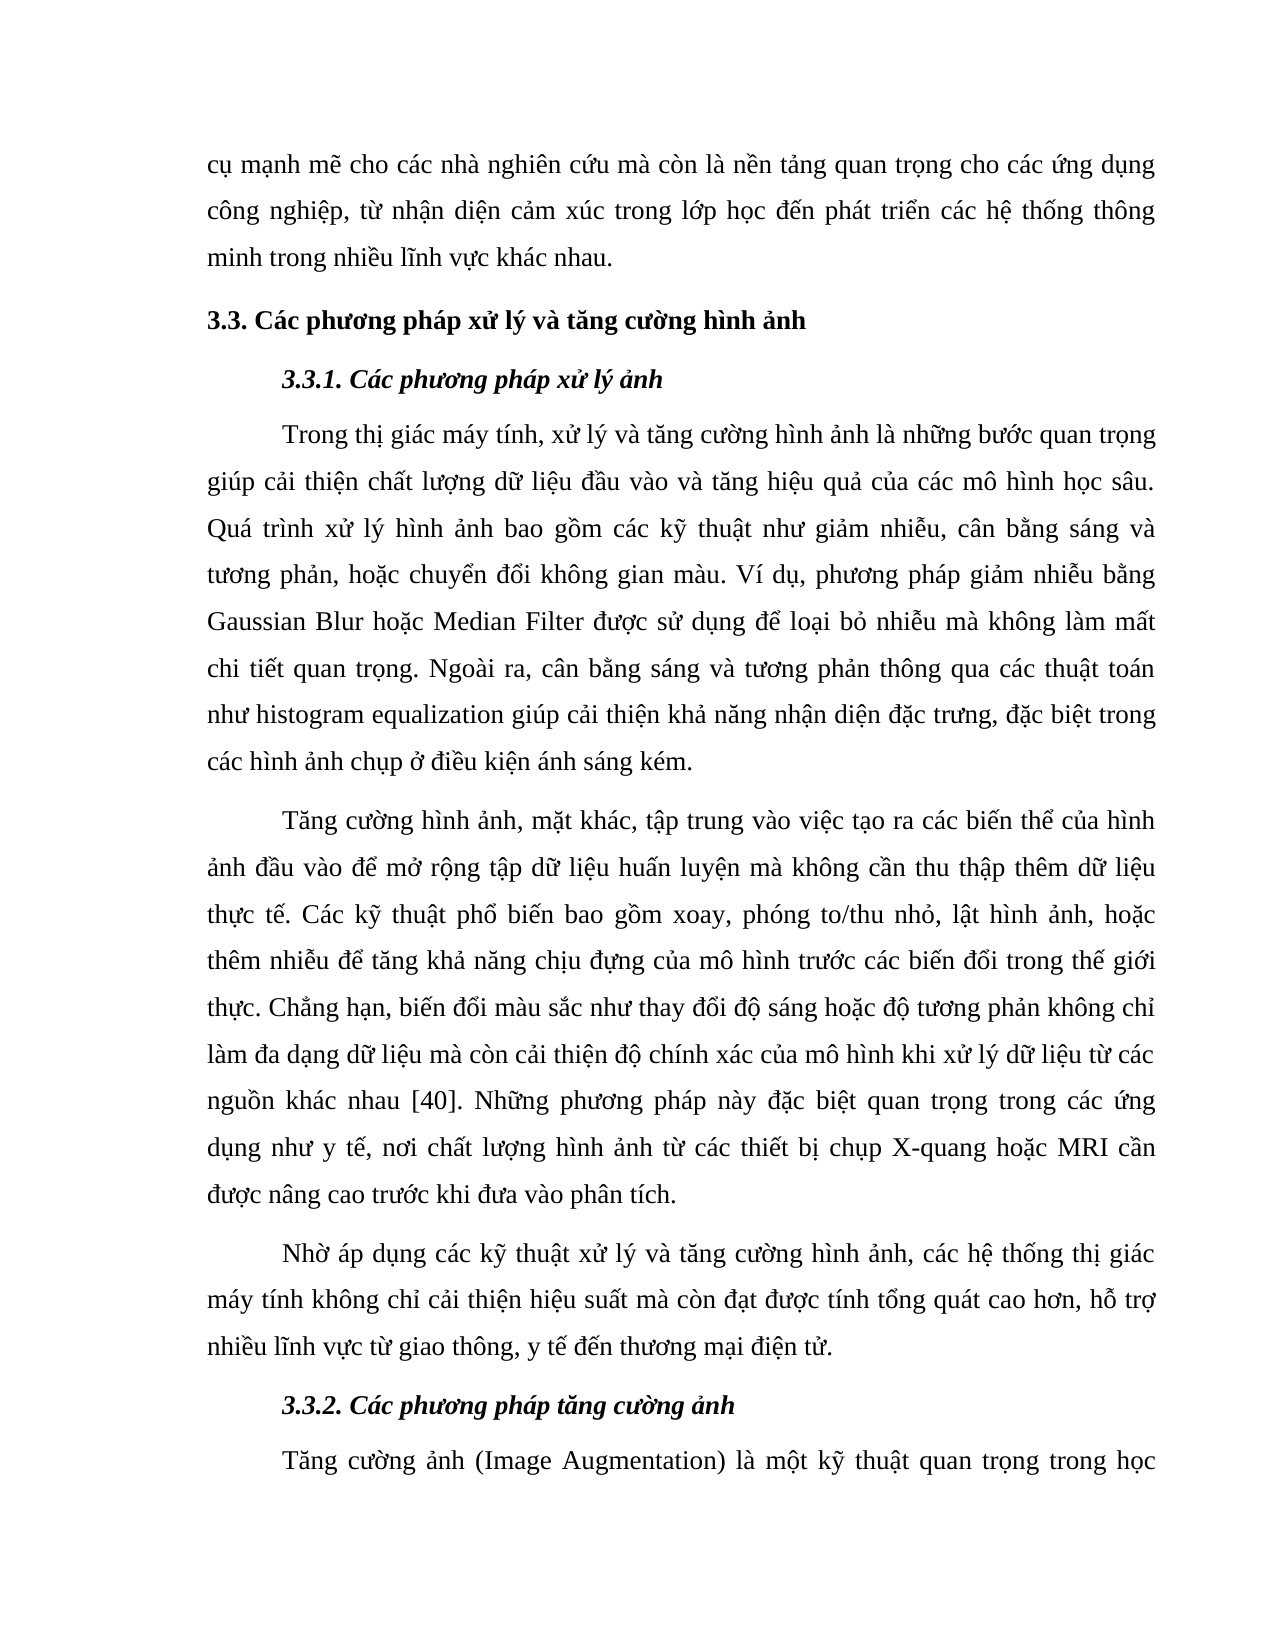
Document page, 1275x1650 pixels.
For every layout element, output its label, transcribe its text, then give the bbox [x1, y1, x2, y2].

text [207, 1444, 1157, 1476]
text Trong thị giác máy tính, xử lý và tăng cường hình ảnh là những bước quan trọng giúp cải thiện chất lượng dữ liệu đầu vào và tăng hiệu quả của các mô hình học sâu. Quá trình xử lý hình ảnh bao gồm các kỹ thuật như giảm nhiễu, cân bằng sáng và tương phản, hoặc chuyển đổi không gian màu. Ví dụ, phương pháp giảm nhiễu bằng Gaussian Blur hoặc Median Filter được sử dụng để loại bỏ nhiễu mà không làm mất chi tiết quan trọng. Ngoài ra, cân bằng sáng và tương phản thông qua các thuật toán như histogram equalization giúp cải thiện khả năng nhận diện đặc trưng, đặc biệt trong các hình ảnh chụp ở điều kiện ánh sáng kém. [207, 418, 1157, 776]
subtitle 3.3.1. Các phương pháp xử lý ảnh [282, 363, 1157, 395]
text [207, 148, 1157, 272]
text Nhờ áp dụng các kỹ thuật xử lý và tăng cường hình ảnh, các hệ thống thị giác máy tính không chỉ cải thiện hiệu suất mà còn đạt được tính tổng quát cao hơn, hỗ trợ nhiều lĩnh vực từ giao thông, y tế đến thương mại điện tử. [207, 1237, 1157, 1361]
subtitle 3.3.2. Các phương pháp tăng cường ảnh [282, 1389, 1157, 1421]
text Tăng cường hình ảnh, mặt khác, tập trung vào việc tạo ra các biến thể của hình ảnh đầu vào để mở rộng tập dữ liệu huấn luyện mà không cần thu thập thêm dữ liệu thực tế. Các kỹ thuật phổ biến bao gồm xoay, phóng to/thu nhỏ, lật hình ảnh, hoặc thêm nhiễu để tăng khả năng chịu đựng của mô hình trước các biến đổi trong thế giới thực. Chẳng hạn, biến đổi màu sắc như thay đổi độ sáng hoặc độ tương phản không chỉ làm đa dạng dữ liệu mà còn cải thiện độ chính xác của mô hình khi xử lý dữ liệu từ các nguồn khác nhau [40]. Những phương pháp này đặc biệt quan trọng trong các ứng dụng như y tế, nơi chất lượng hình ảnh từ các thiết bị chụp X-quang hoặc MRI cần được nâng cao trước khi đưa vào phân tích. [207, 804, 1157, 1209]
text 3.3. Các phương pháp xử lý và tăng cường hình ảnh [207, 304, 1157, 336]
